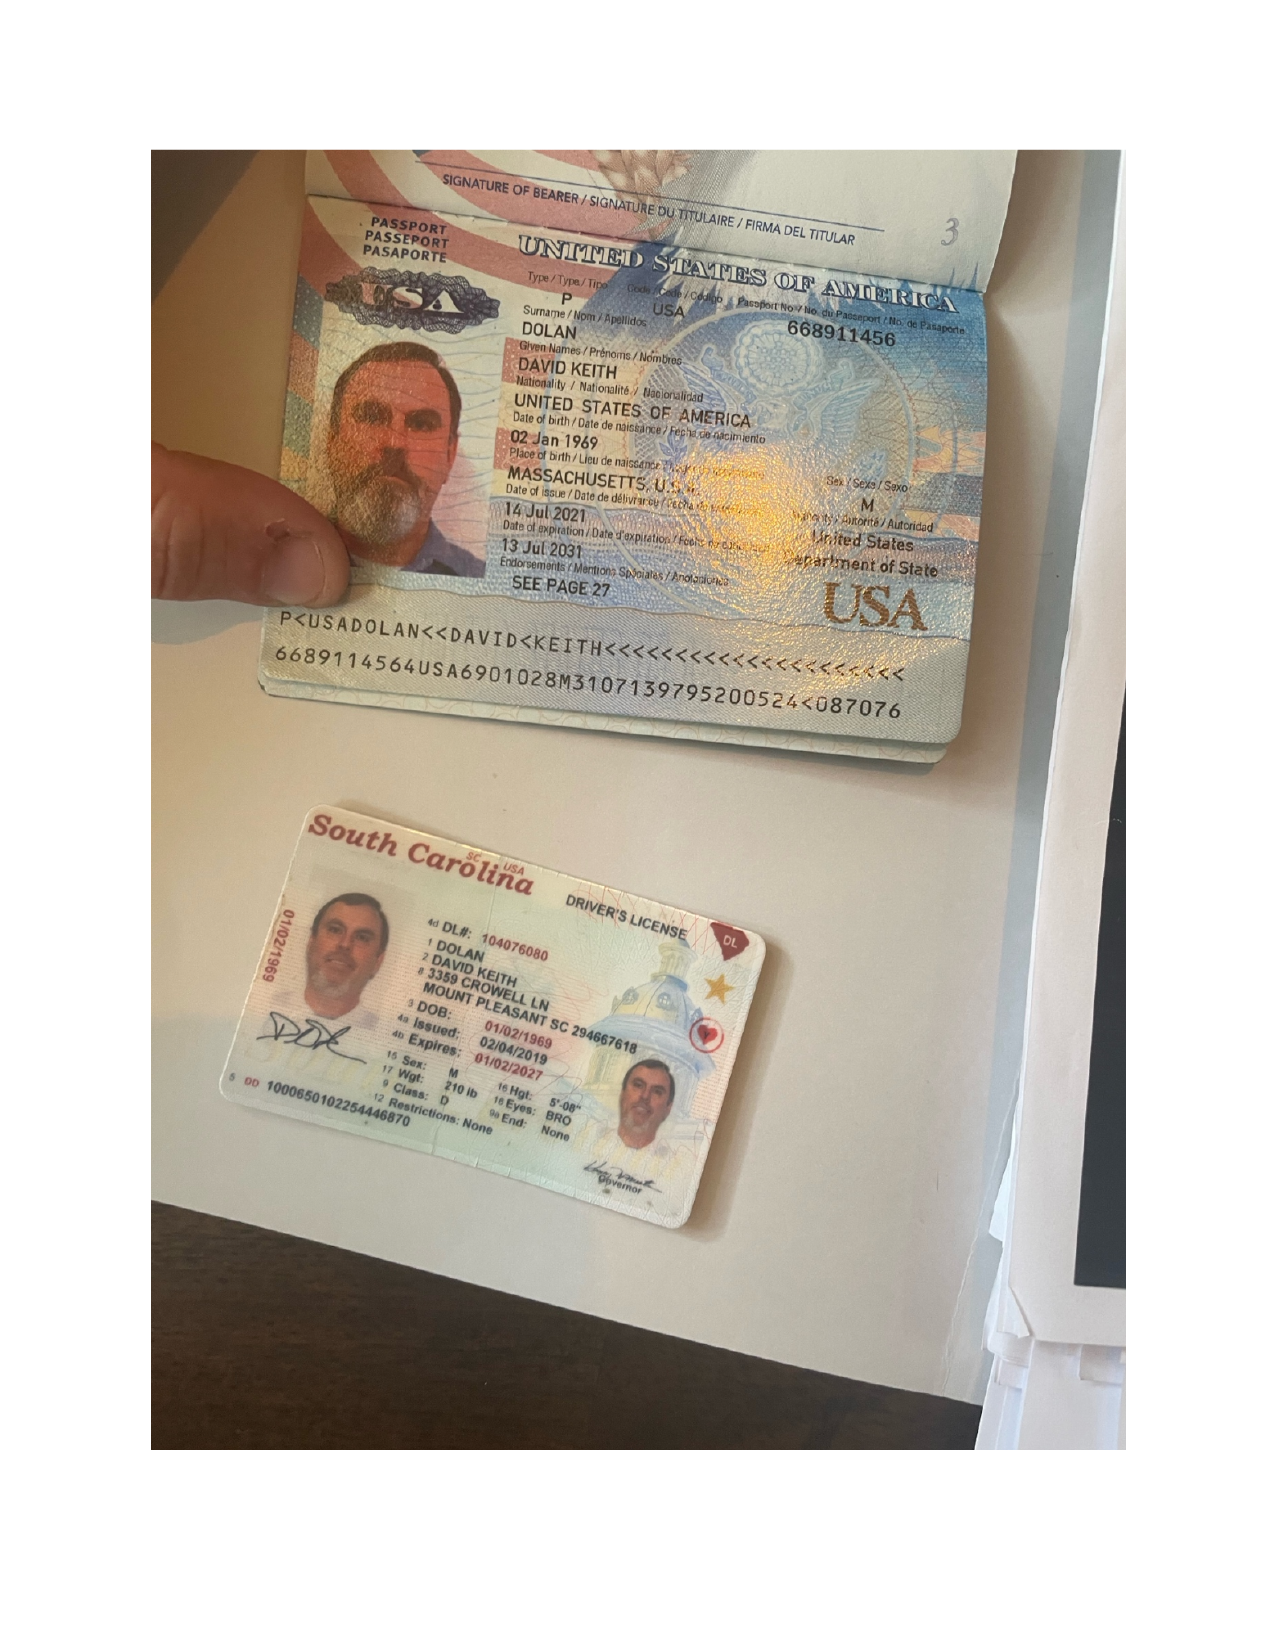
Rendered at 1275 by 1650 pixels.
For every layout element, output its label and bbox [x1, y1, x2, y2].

picture [152, 151, 1126, 1448]
